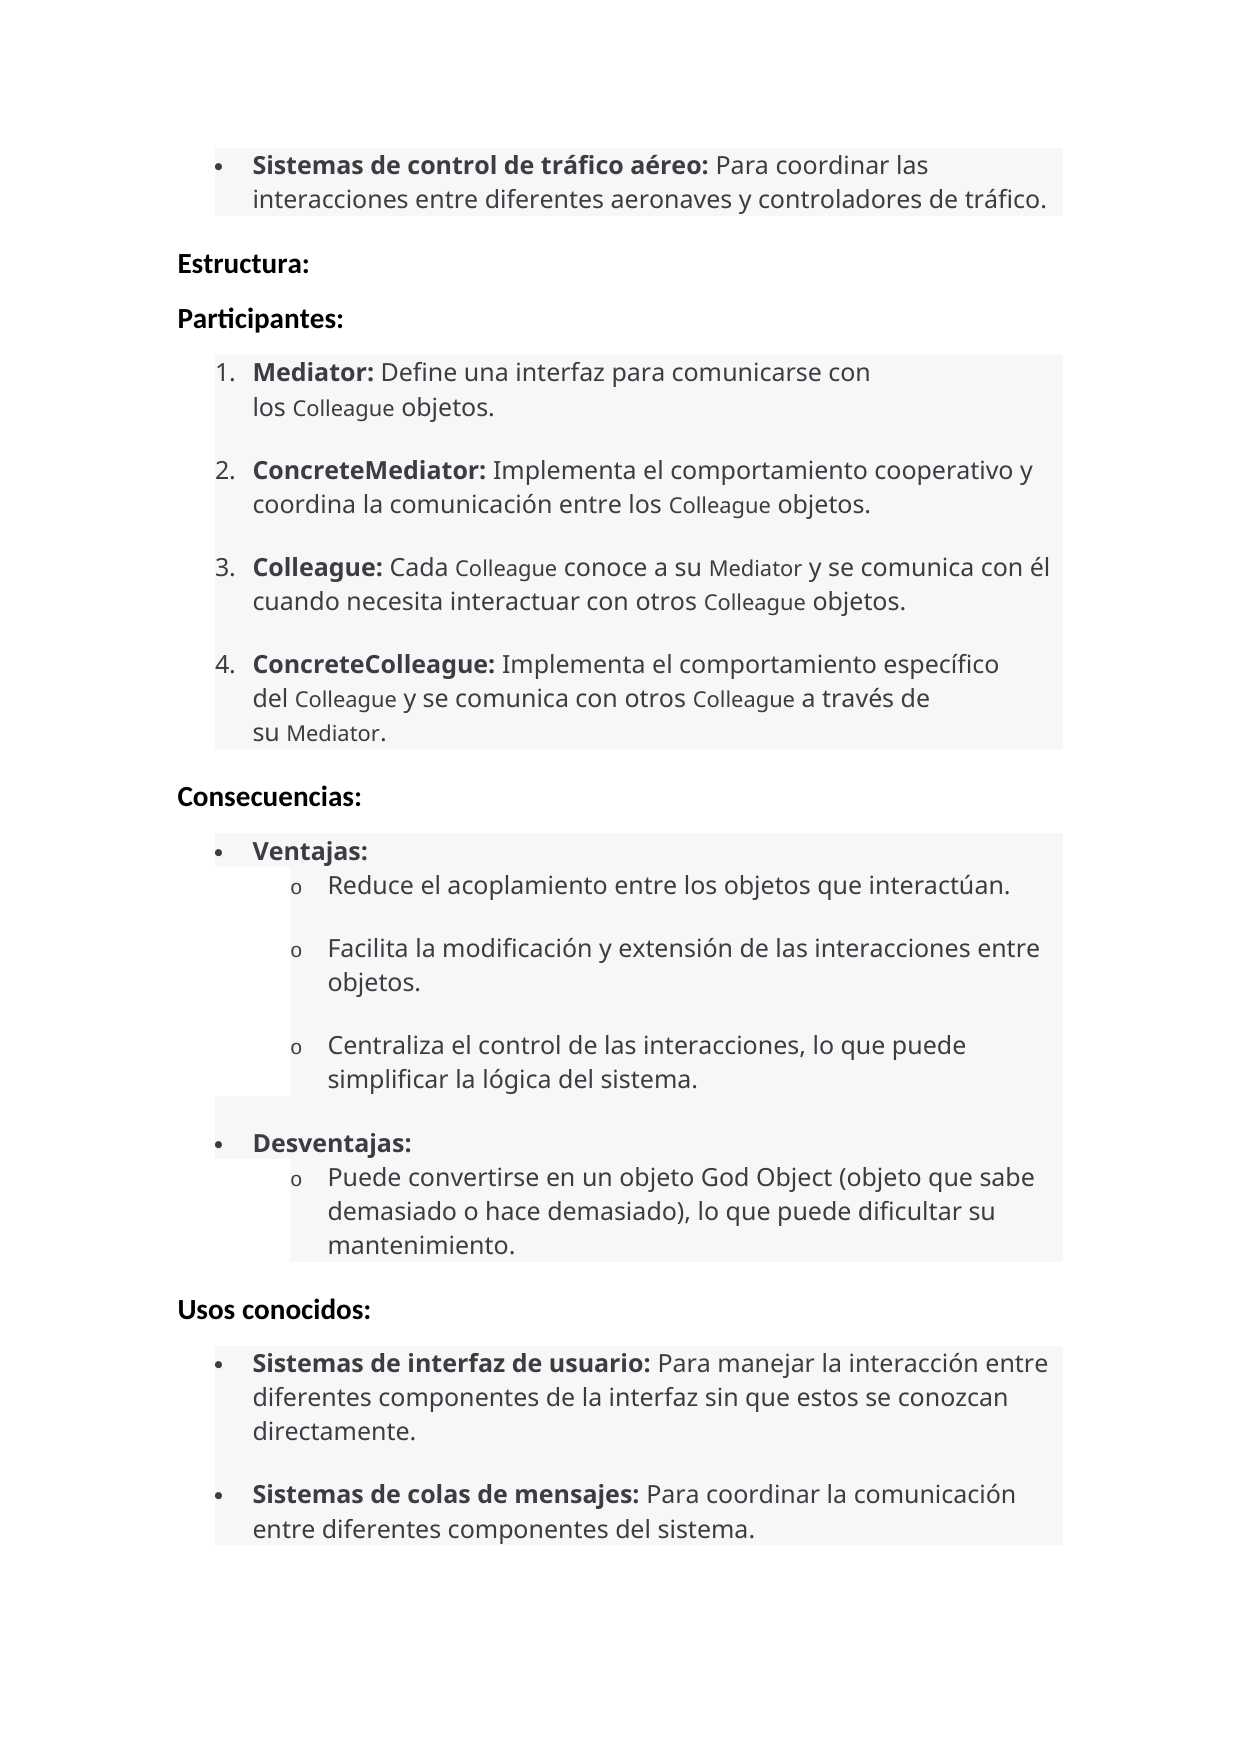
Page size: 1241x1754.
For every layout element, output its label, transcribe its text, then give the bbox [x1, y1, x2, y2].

list Puede convertirse en un objeto God Object (objeto que sabe demasiado o hace demasiado), lo que puede dificultar su mantenimiento. [290, 1159, 1063, 1262]
text Consecuencias: [177, 778, 1063, 814]
list Centraliza el control de las interacciones, lo que puede simplificar la lógica del sistema. [290, 1028, 1063, 1096]
list ConcreteMediator: Implementa el comportamiento cooperativo y coordina la comunicación entre los Colleague objetos. [215, 452, 1063, 521]
list Reduce el acoplamiento entre los objetos que interactúan. [290, 867, 1063, 902]
list Sistemas de interfaz de usuario: Para manejar la interacción entre diferentes componentes de la interfaz sin que estos se conozcan directamente. [215, 1346, 1063, 1448]
list Desventajas: [215, 1125, 1063, 1159]
list Colleague: Cada Colleague conoce a su Mediator y se comunica con él cuando necesita interactuar con otros Colleague objetos. [215, 550, 1063, 618]
text Participantes: [177, 300, 1063, 336]
list ConcreteColleague: Implementa el comportamiento específico del Colleague y se comunica con otros Colleague a través de su Mediator. [215, 647, 1063, 749]
list Facilita la modificación y extensión de las interacciones entre objetos. [290, 931, 1063, 999]
list Mediator: Define una interfaz para comunicarse con los Colleague objetos. [215, 355, 1063, 423]
list Ventajas: [215, 833, 1063, 867]
text Estructura: [177, 245, 1063, 281]
list Sistemas de colas de mensajes: Para coordinar la comunicación entre diferentes componentes del sistema. [215, 1477, 1063, 1545]
list Sistemas de control de tráfico aéreo: Para coordinar las interacciones entre diferentes aeronaves y controladores de tráfico. [215, 148, 1063, 216]
text Usos conocidos: [177, 1291, 1063, 1326]
